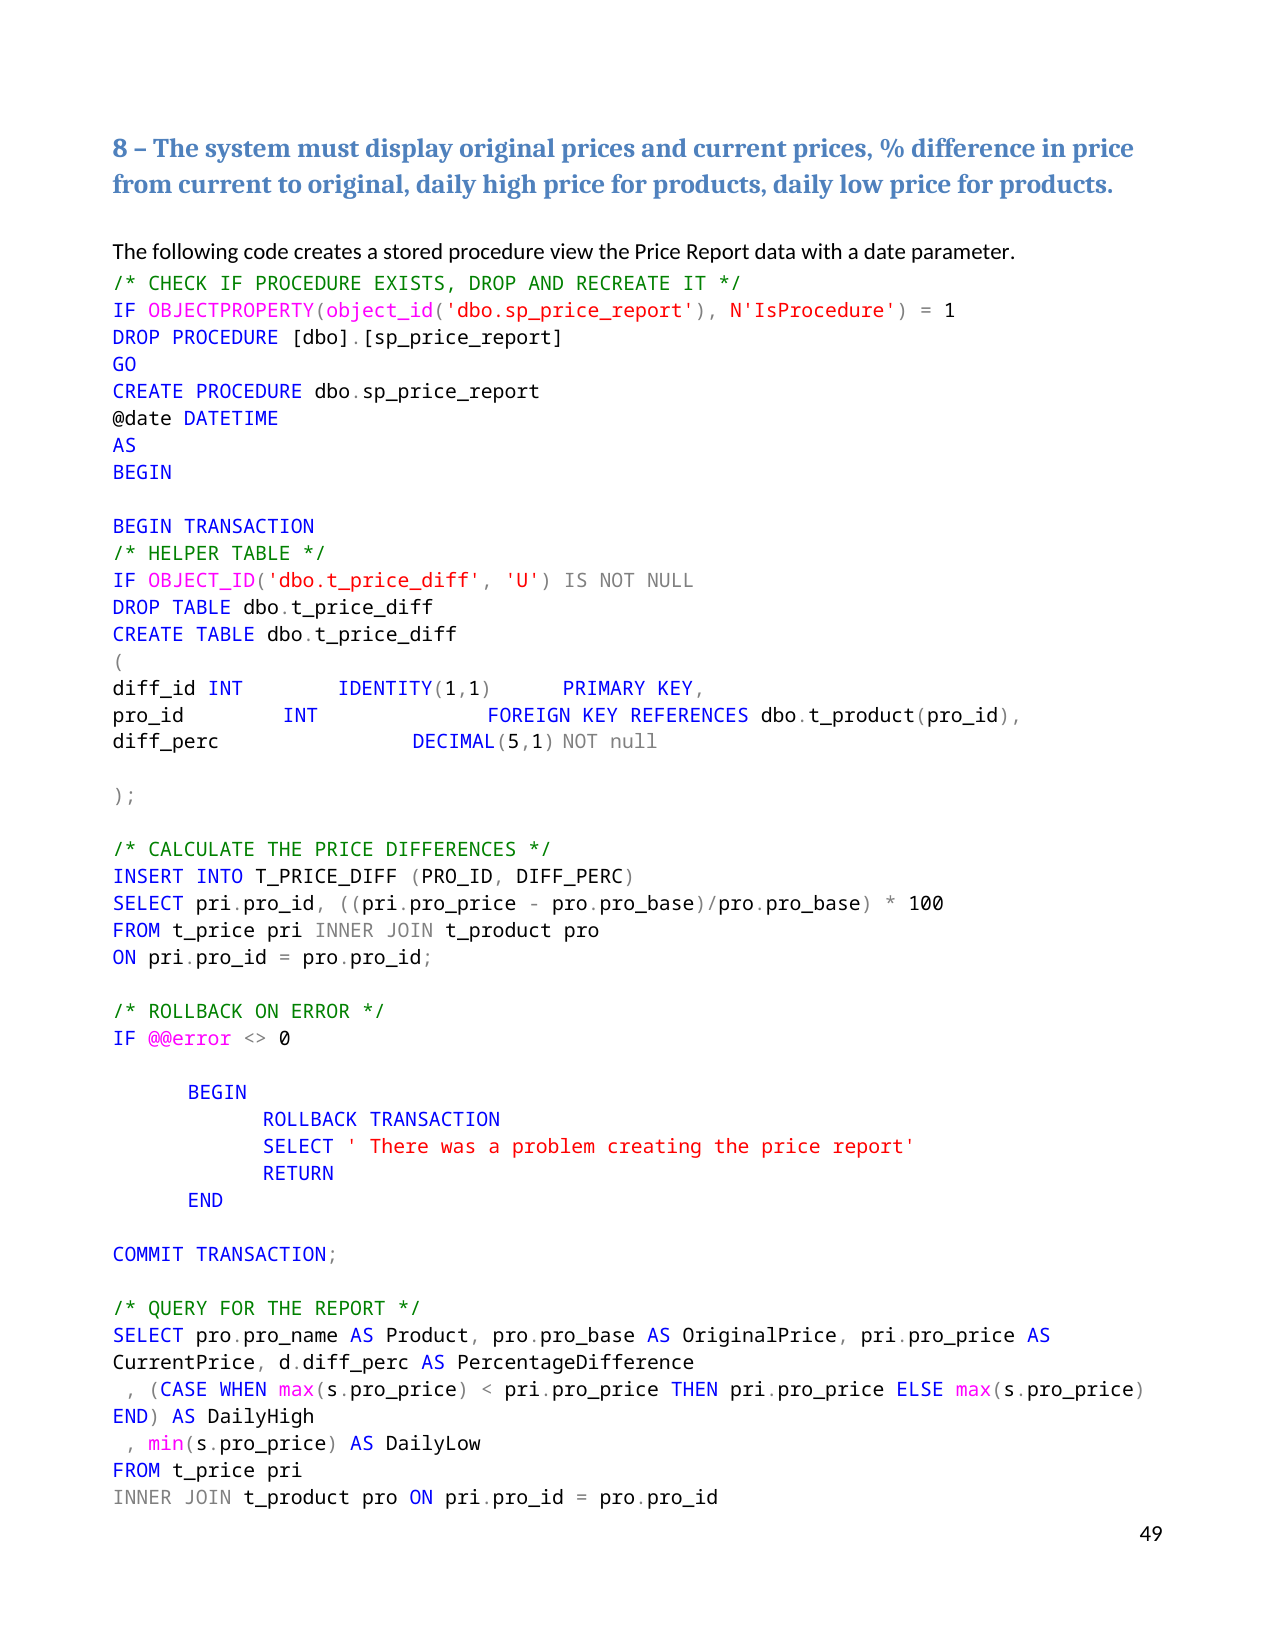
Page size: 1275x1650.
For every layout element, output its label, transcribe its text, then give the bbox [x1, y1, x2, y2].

text , (CASE WHEN max(s.pro_price) < pri.pro_price THEN pri.pro_price ELSE max(s.pro_price) END) AS DailyHigh [112, 1375, 1162, 1429]
text SELECT pro.pro_name AS Product, pro.pro_base AS OriginalPrice, pri.pro_price AS CurrentPrice, d.diff_perc AS PercentageDifference [112, 1321, 1162, 1375]
text /* CALCULATE THE PRICE DIFFERENCES */ [112, 836, 1162, 863]
text IF @@error <> 0 [112, 1024, 1162, 1052]
text DROP TABLE dbo.t_price_diff [112, 593, 1162, 620]
text /* ROLLBACK ON ERROR */ [112, 998, 1162, 1024]
text END [112, 1186, 1162, 1213]
text SELECT ' There was a problem creating the price report' [112, 1132, 1162, 1159]
text FROM t_price pri INNER JOIN t_product pro [112, 917, 1162, 944]
text IF OBJECTPROPERTY(object_id('dbo.sp_price_report'), N'IsProcedure') = 1 [112, 296, 1162, 323]
text GO [112, 350, 1162, 377]
text IF OBJECT_ID('dbo.t_price_diff', 'U') IS NOT NULL [112, 566, 1162, 593]
text INNER JOIN t_product pro ON pri.pro_id = pro.pro_id [112, 1483, 1162, 1510]
text ); [112, 782, 1162, 809]
text diff_perc DECIMAL(5,1) NOT null [112, 728, 1162, 755]
text /* CHECK IF PROCEDURE EXISTS, DROP AND RECREATE IT */ [112, 269, 1162, 296]
text INSERT INTO T_PRICE_DIFF (PRO_ID, DIFF_PERC) [112, 863, 1162, 890]
text COMMIT TRANSACTION; [112, 1240, 1162, 1267]
text BEGIN [112, 1078, 1162, 1106]
subtitle 8 – The system must display original prices and current prices, % difference in price from current to original, daily high price for products, daily low price for products. [112, 133, 1162, 200]
text BEGIN [112, 458, 1162, 485]
text , min(s.pro_price) AS DailyLow [112, 1429, 1162, 1456]
text The following code creates a stored procedure view the Price Report data with a date parameter. [112, 237, 1162, 265]
text ON pri.pro_id = pro.pro_id; [112, 944, 1162, 971]
text RETURN [112, 1159, 1162, 1186]
text ROLLBACK TRANSACTION [112, 1106, 1162, 1132]
text BEGIN TRANSACTION [112, 512, 1162, 539]
text AS [112, 431, 1162, 458]
text CREATE TABLE dbo.t_price_diff [112, 620, 1162, 647]
text DROP PROCEDURE [dbo].[sp_price_report] [112, 323, 1162, 350]
text /* HELPER TABLE */ [112, 539, 1162, 566]
text FROM t_price pri [112, 1456, 1162, 1483]
text diff_id INT IDENTITY(1,1) PRIMARY KEY, [112, 674, 1162, 701]
text CREATE PROCEDURE dbo.sp_price_report [112, 377, 1162, 404]
text SELECT pri.pro_id, ((pri.pro_price - pro.pro_base)/pro.pro_base) * 100 [112, 890, 1162, 917]
text ( [112, 647, 1162, 674]
text pro_id INT FOREIGN KEY REFERENCES dbo.t_product(pro_id), [112, 701, 1162, 728]
text /* QUERY FOR THE REPORT */ [112, 1294, 1162, 1321]
text @date DATETIME [112, 404, 1162, 431]
